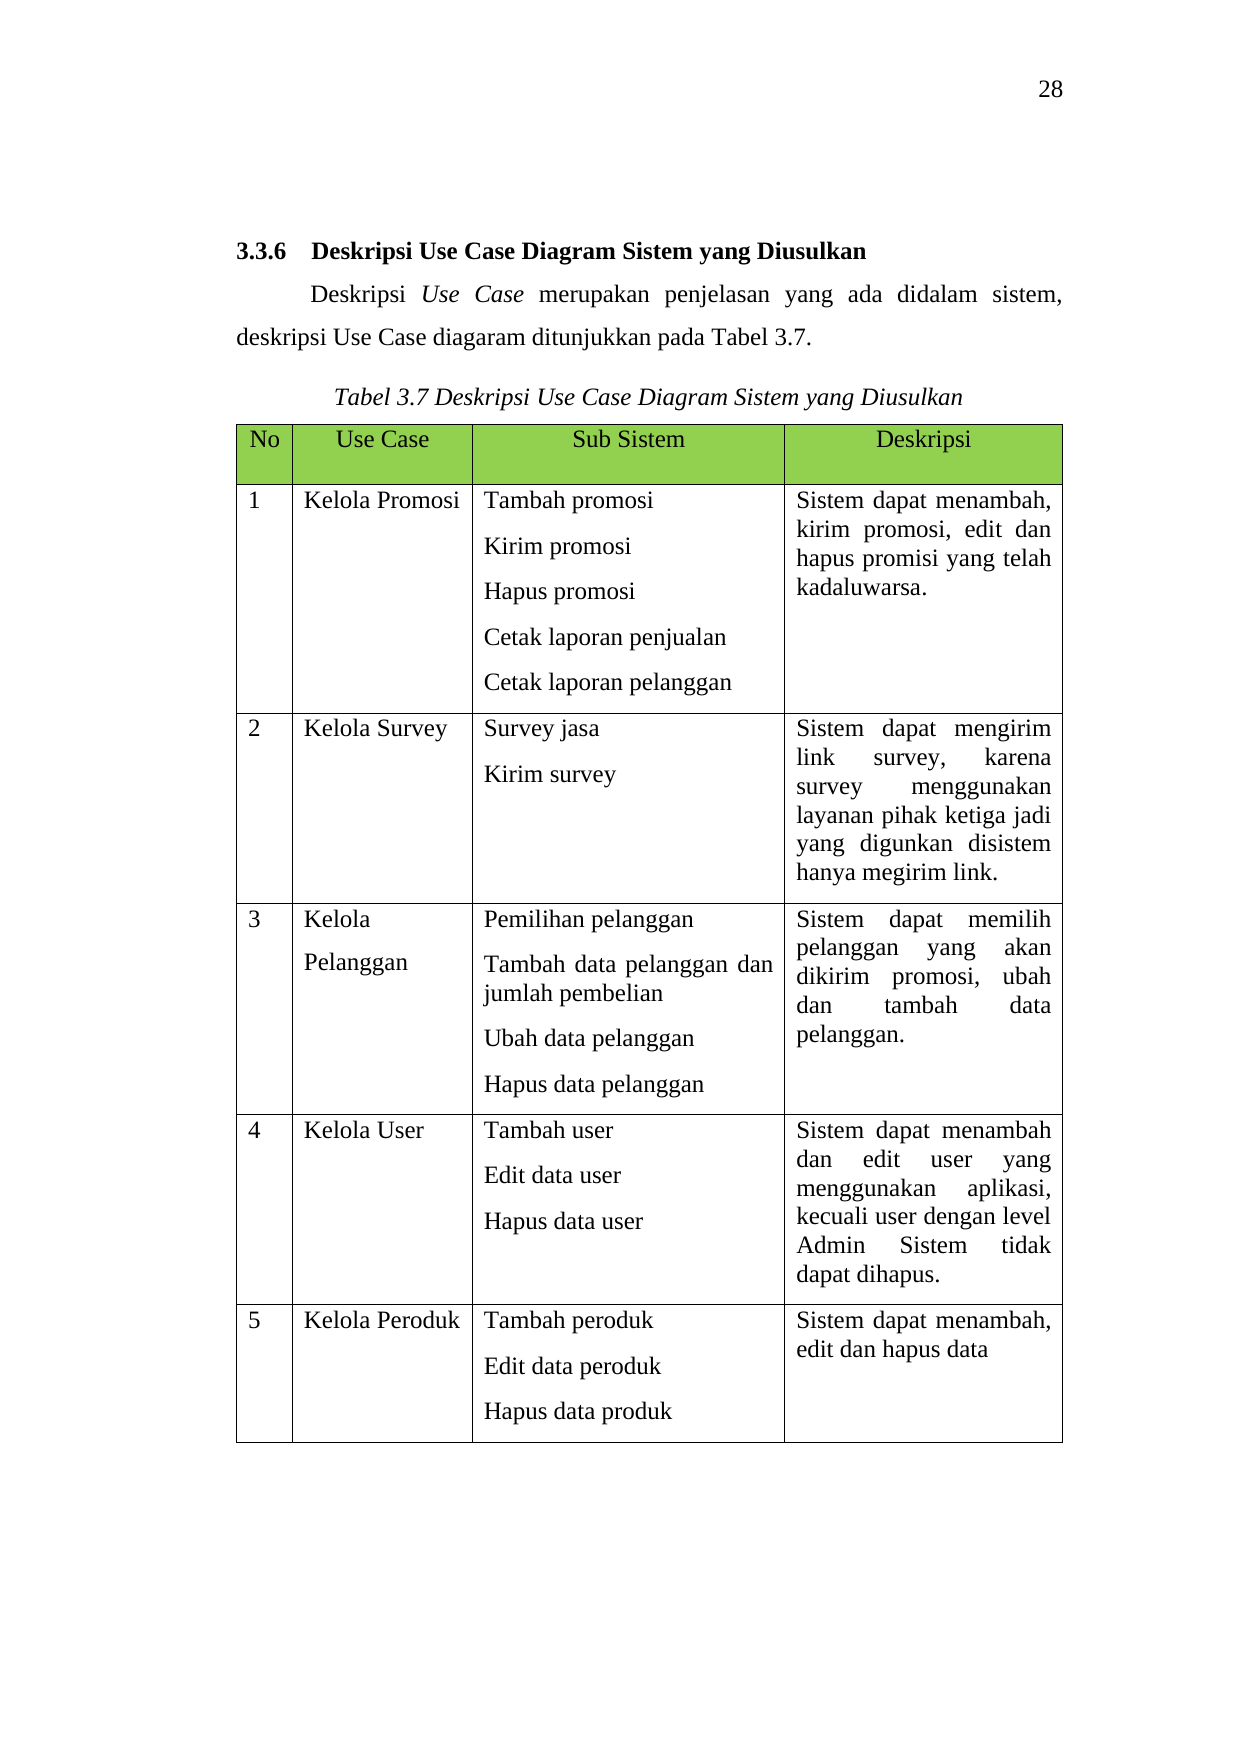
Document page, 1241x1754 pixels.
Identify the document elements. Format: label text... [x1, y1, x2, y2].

table_cell Sistem dapat memilih pelanggan yang akan dikirim promosi, ubah dan tambah data pelanggan. [785, 904, 1062, 1114]
table_cell Kelola Survey [293, 714, 472, 903]
table_cell Kelola Pelanggan [293, 904, 472, 1114]
table_cell 3 [237, 904, 292, 1114]
table_header Use Case [293, 425, 472, 484]
text Deskripsi Use Case merupakan penjelasan yang ada didalam sistem, deskripsi Use Case diagaram ditunjukkan pada Tabel 3.7. [236, 279, 1063, 351]
table_header Deskripsi [785, 425, 1062, 484]
table_cell Kelola Promosi [293, 485, 472, 712]
table_cell Sistem dapat mengirim link survey, karena survey menggunakan layanan pihak ketiga jadi yang digunkan disistem hanya megirim link. [785, 714, 1062, 903]
table_header No [237, 425, 292, 484]
table_header Sub Sistem [473, 425, 784, 484]
table_cell Sistem dapat menambah dan edit user yang menggunakan aplikasi, kecuali user dengan level Admin Sistem tidak dapat dihapus. [785, 1115, 1062, 1304]
table_cell Sistem dapat menambah, edit dan hapus data [785, 1305, 1062, 1442]
subtitle Deskripsi Use Case Diagram Sistem yang Diusulkan [236, 236, 1063, 265]
table_cell Pemilihan pelanggan Tambah data pelanggan dan jumlah pembelian Ubah data pelanggan Hapus data pelanggan [473, 904, 784, 1114]
table_cell 4 [237, 1115, 292, 1304]
text Tabel 3.7 Deskripsi Use Case Diagram Sistem yang Diusulkan [236, 382, 1063, 411]
table_cell 1 [237, 485, 292, 712]
table_cell Tambah peroduk Edit data peroduk Hapus data produk [473, 1305, 784, 1442]
table_cell Sistem dapat menambah, kirim promosi, edit dan hapus promisi yang telah kadaluwarsa. [785, 485, 1062, 712]
table_cell 2 [237, 714, 292, 903]
table_cell Tambah user Edit data user Hapus data user [473, 1115, 784, 1304]
table_cell 5 [237, 1305, 292, 1442]
table_cell Survey jasa Kirim survey [473, 714, 784, 903]
table_cell Tambah promosi Kirim promosi Hapus promosi Cetak laporan penjualan Cetak laporan pelanggan [473, 485, 784, 712]
table_cell Kelola Peroduk [293, 1305, 472, 1442]
table_cell Kelola User [293, 1115, 472, 1304]
